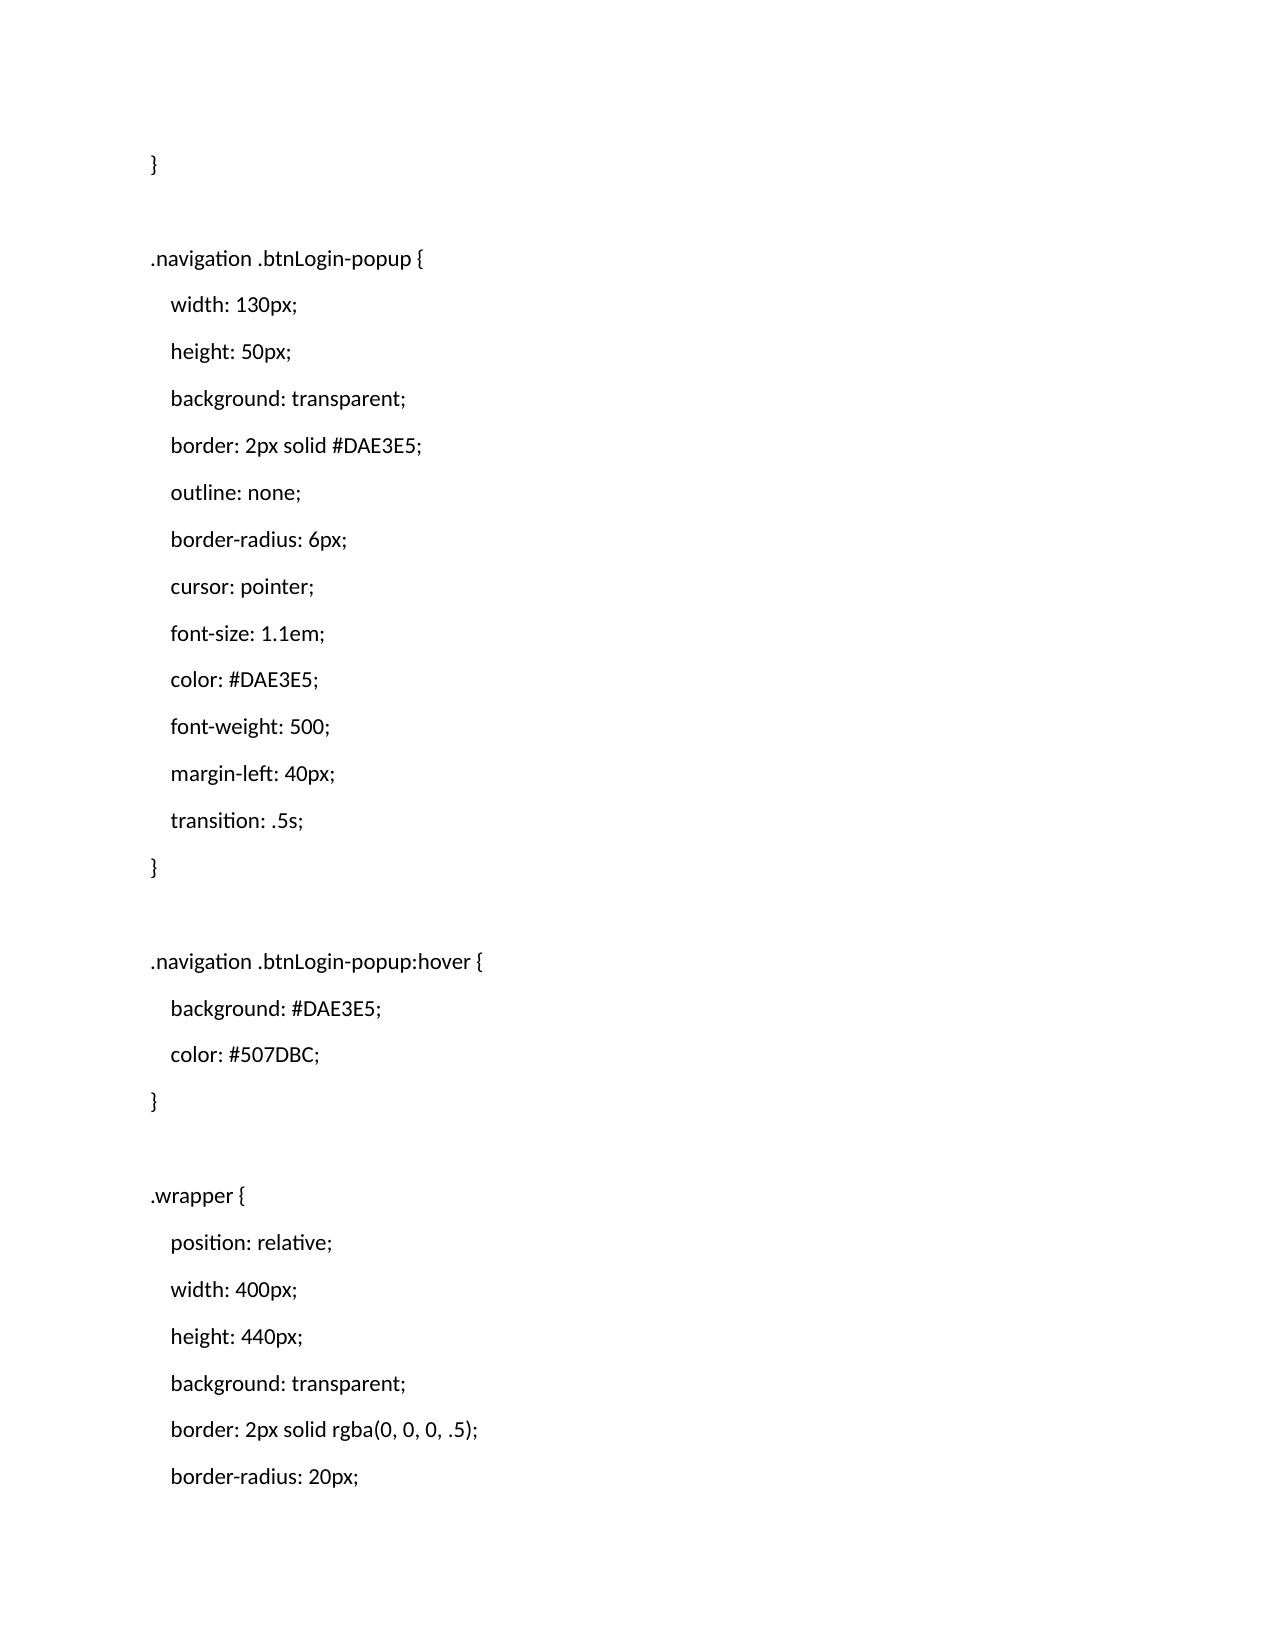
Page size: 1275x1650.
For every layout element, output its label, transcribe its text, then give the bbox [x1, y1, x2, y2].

text font-size: 1.1em; [150, 619, 1125, 647]
text } [150, 150, 1125, 178]
text .navigation .btnLogin-popup { [150, 244, 1125, 272]
text background: #DAE3E5; [150, 994, 1125, 1022]
text cursor: pointer; [150, 572, 1125, 600]
text transition: .5s; [150, 806, 1125, 834]
text position: relative; [150, 1228, 1125, 1256]
text } [150, 853, 1125, 881]
text border: 2px solid rgba(0, 0, 0, .5); [150, 1416, 1125, 1444]
text margin-left: 40px; [150, 759, 1125, 787]
text } [150, 1087, 1125, 1116]
text border-radius: 20px; [150, 1462, 1125, 1491]
text background: transparent; [150, 1369, 1125, 1397]
text .navigation .btnLogin-popup:hover { [150, 947, 1125, 975]
text width: 130px; [150, 291, 1125, 319]
text font-weight: 500; [150, 712, 1125, 741]
text height: 50px; [150, 337, 1125, 366]
text border-radius: 6px; [150, 525, 1125, 553]
text background: transparent; [150, 384, 1125, 412]
text color: #DAE3E5; [150, 666, 1125, 694]
text border: 2px solid #DAE3E5; [150, 431, 1125, 459]
text .wrapper { [150, 1181, 1125, 1209]
text height: 440px; [150, 1322, 1125, 1350]
text color: #507DBC; [150, 1041, 1125, 1069]
text outline: none; [150, 478, 1125, 506]
text width: 400px; [150, 1275, 1125, 1303]
